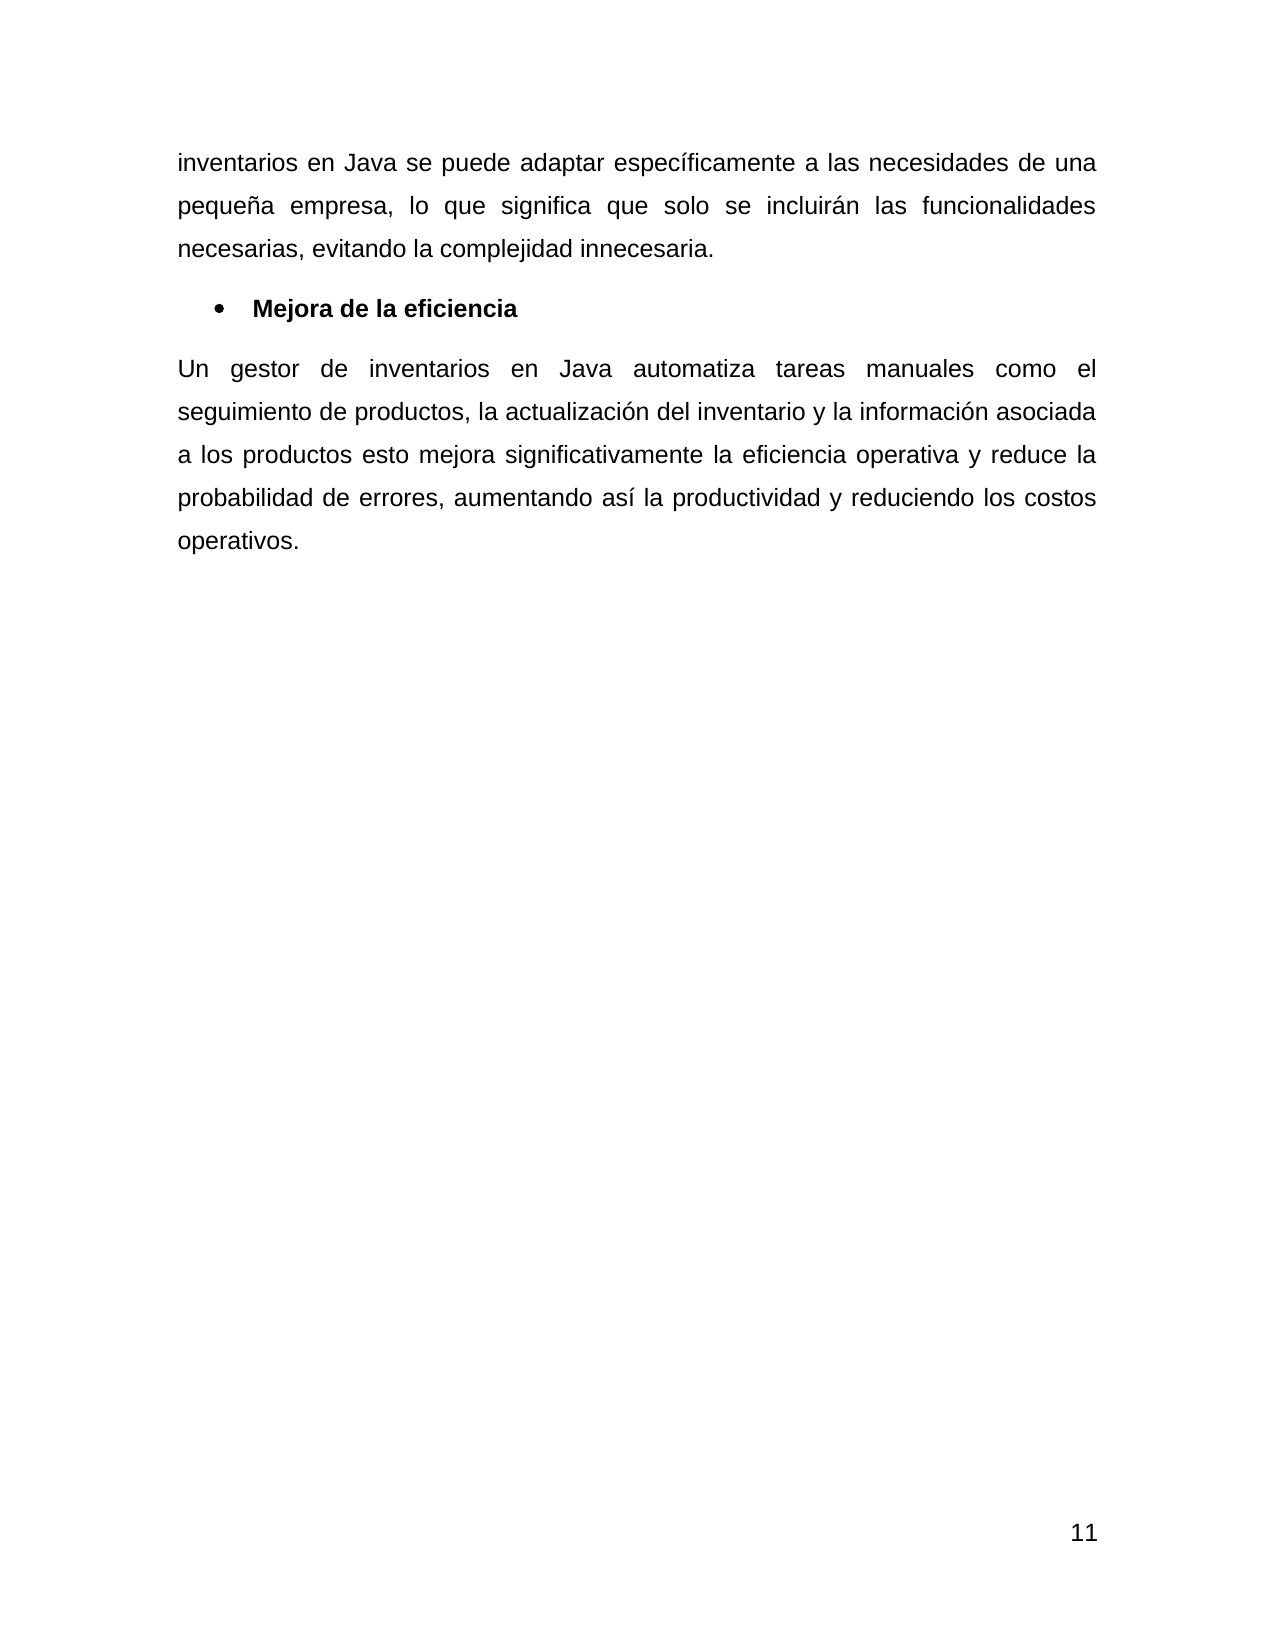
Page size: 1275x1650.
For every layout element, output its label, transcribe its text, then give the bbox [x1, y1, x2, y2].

list Mejora de la eficiencia [215, 294, 1098, 323]
text Un gestor de inventarios en Java automatiza tareas manuales como el seguimiento de productos, la actualización del inventario y la información asociada a los productos esto mejora significativamente la eficiencia operativa y reduce la probabilidad de errores, aumentando así la productividad y reduciendo los costos operativos. [177, 354, 1098, 555]
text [177, 148, 1098, 263]
